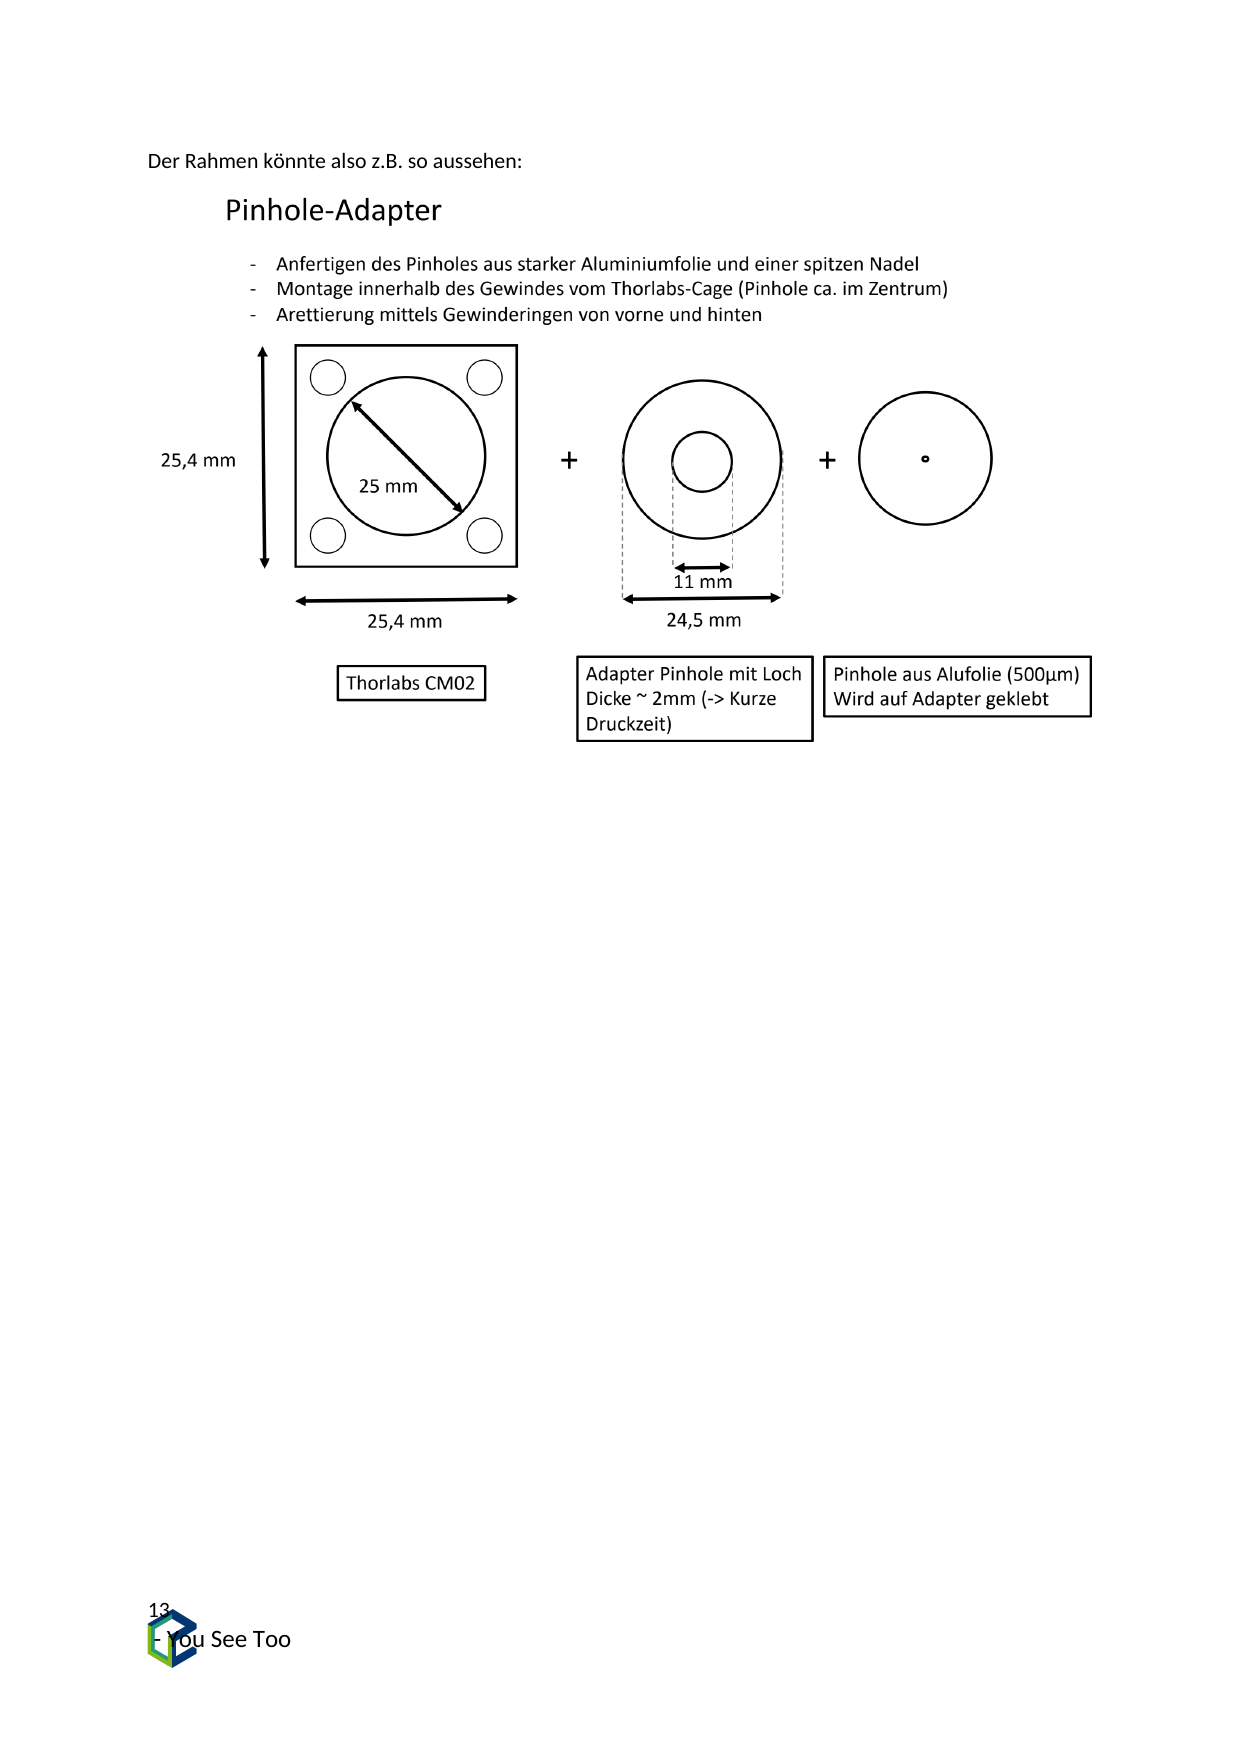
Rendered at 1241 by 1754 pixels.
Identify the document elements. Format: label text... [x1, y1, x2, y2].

picture [147, 1609, 197, 1668]
text Der Rahmen könnte also z.B. so aussehen: [148, 148, 1093, 748]
